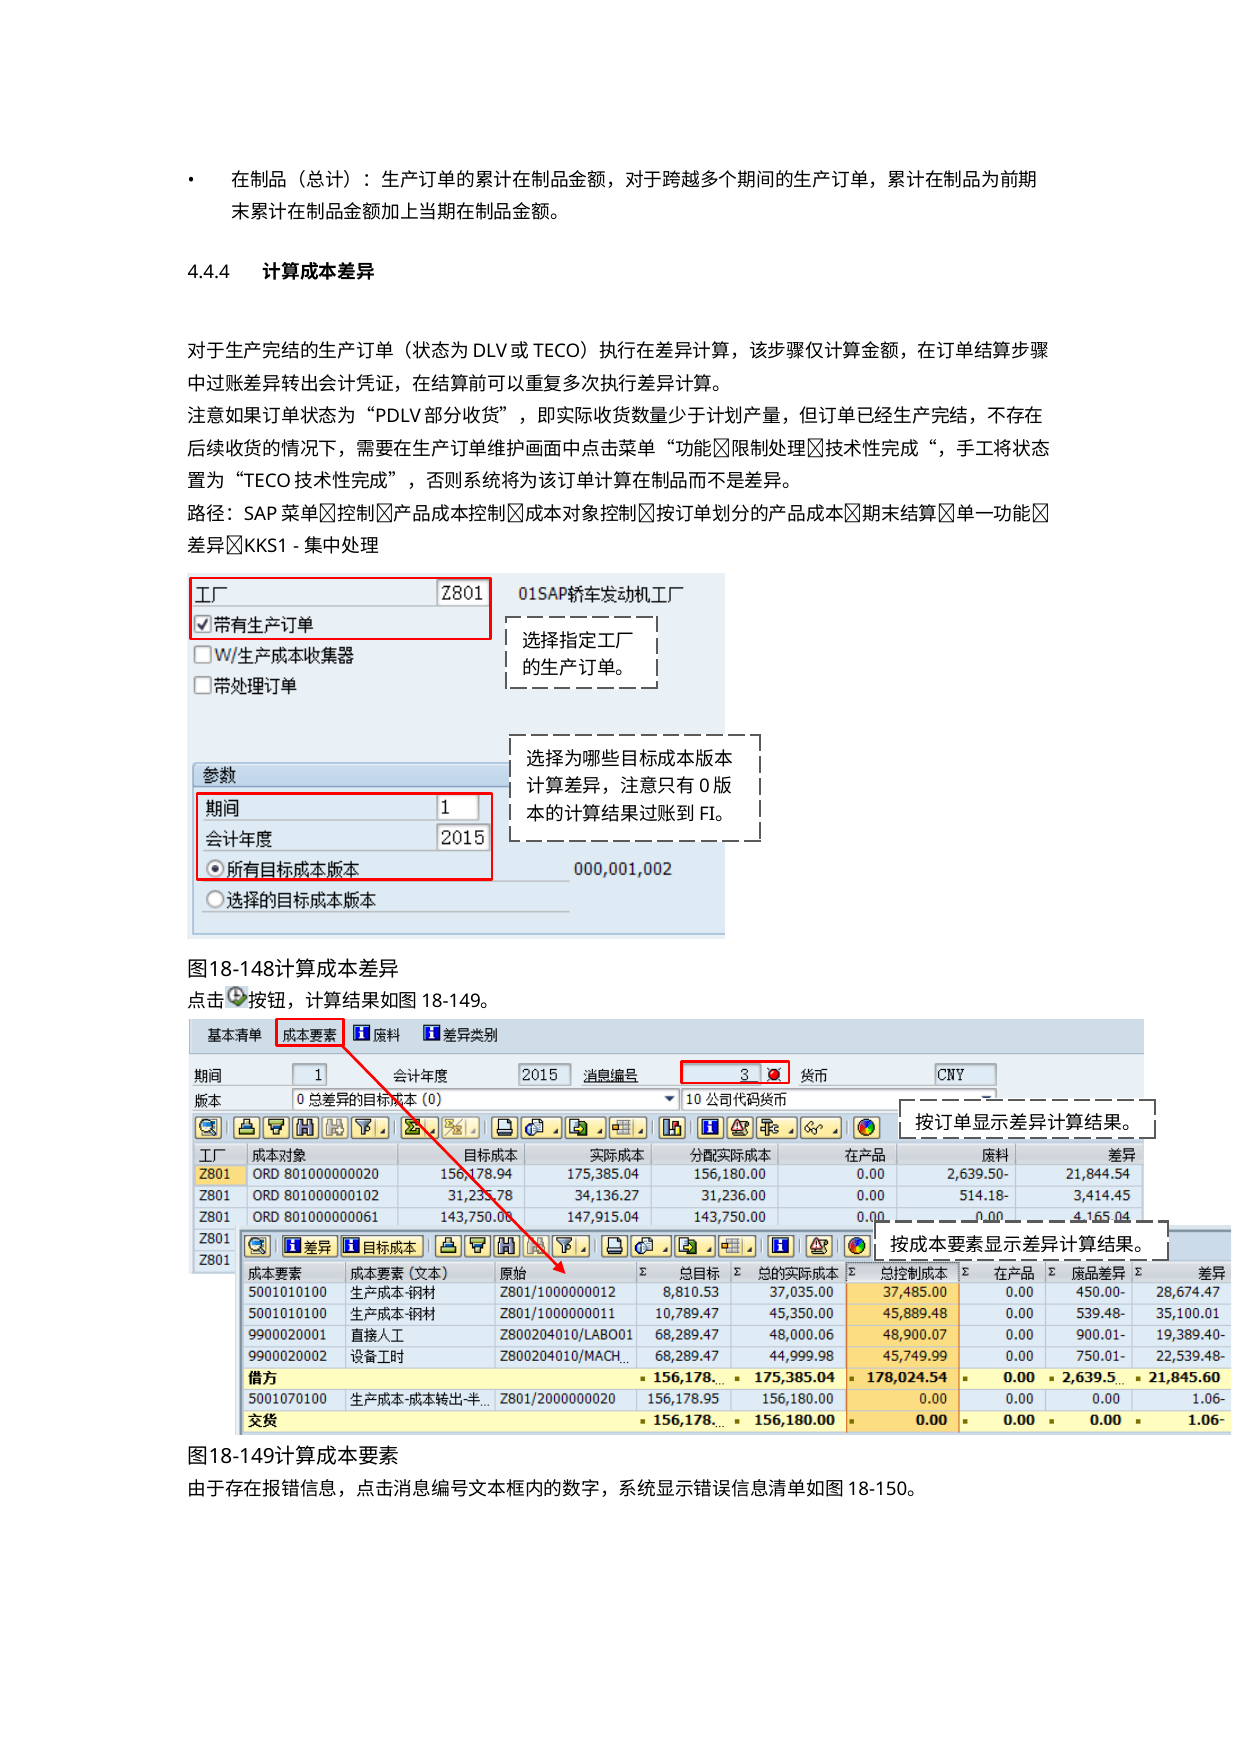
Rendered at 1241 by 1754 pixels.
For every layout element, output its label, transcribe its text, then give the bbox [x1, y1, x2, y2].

picture [225, 986, 249, 1008]
picture [187, 573, 725, 939]
text 路径：SAP菜单控制产品成本控制成本对象控制按订单划分的产品成本期末结算单一功能差异KKS1 - 集中处理 [187, 496, 1053, 561]
text 注意如果订单状态为“PDLV部分收货”，即实际收货数量少于计划产量，但订单已经生产完结，不存在后续收货的情况下，需要在生产订单维护画面中点击菜单“功能限制处理技术性完成“，手工将状态置为“TECO技术性完成”，否则系统将为该订单计算在制品而不是差异。 [187, 398, 1053, 496]
list 在制品（总计）：生产订单的累计在制品金额，对于跨越多个期间的生产订单，累计在制品为前期末累计在制品金额加上当期在制品金额。 [187, 162, 1053, 227]
text 对于生产完结的生产订单（状态为DLV或TECO）执行在差异计算，该步骤仅计算金额，在订单结算步骤中过账差异转出会计凭证，在结算前可以重复多次执行差异计算。 [187, 333, 1053, 398]
subtitle 计算成本差异 [187, 254, 1053, 287]
